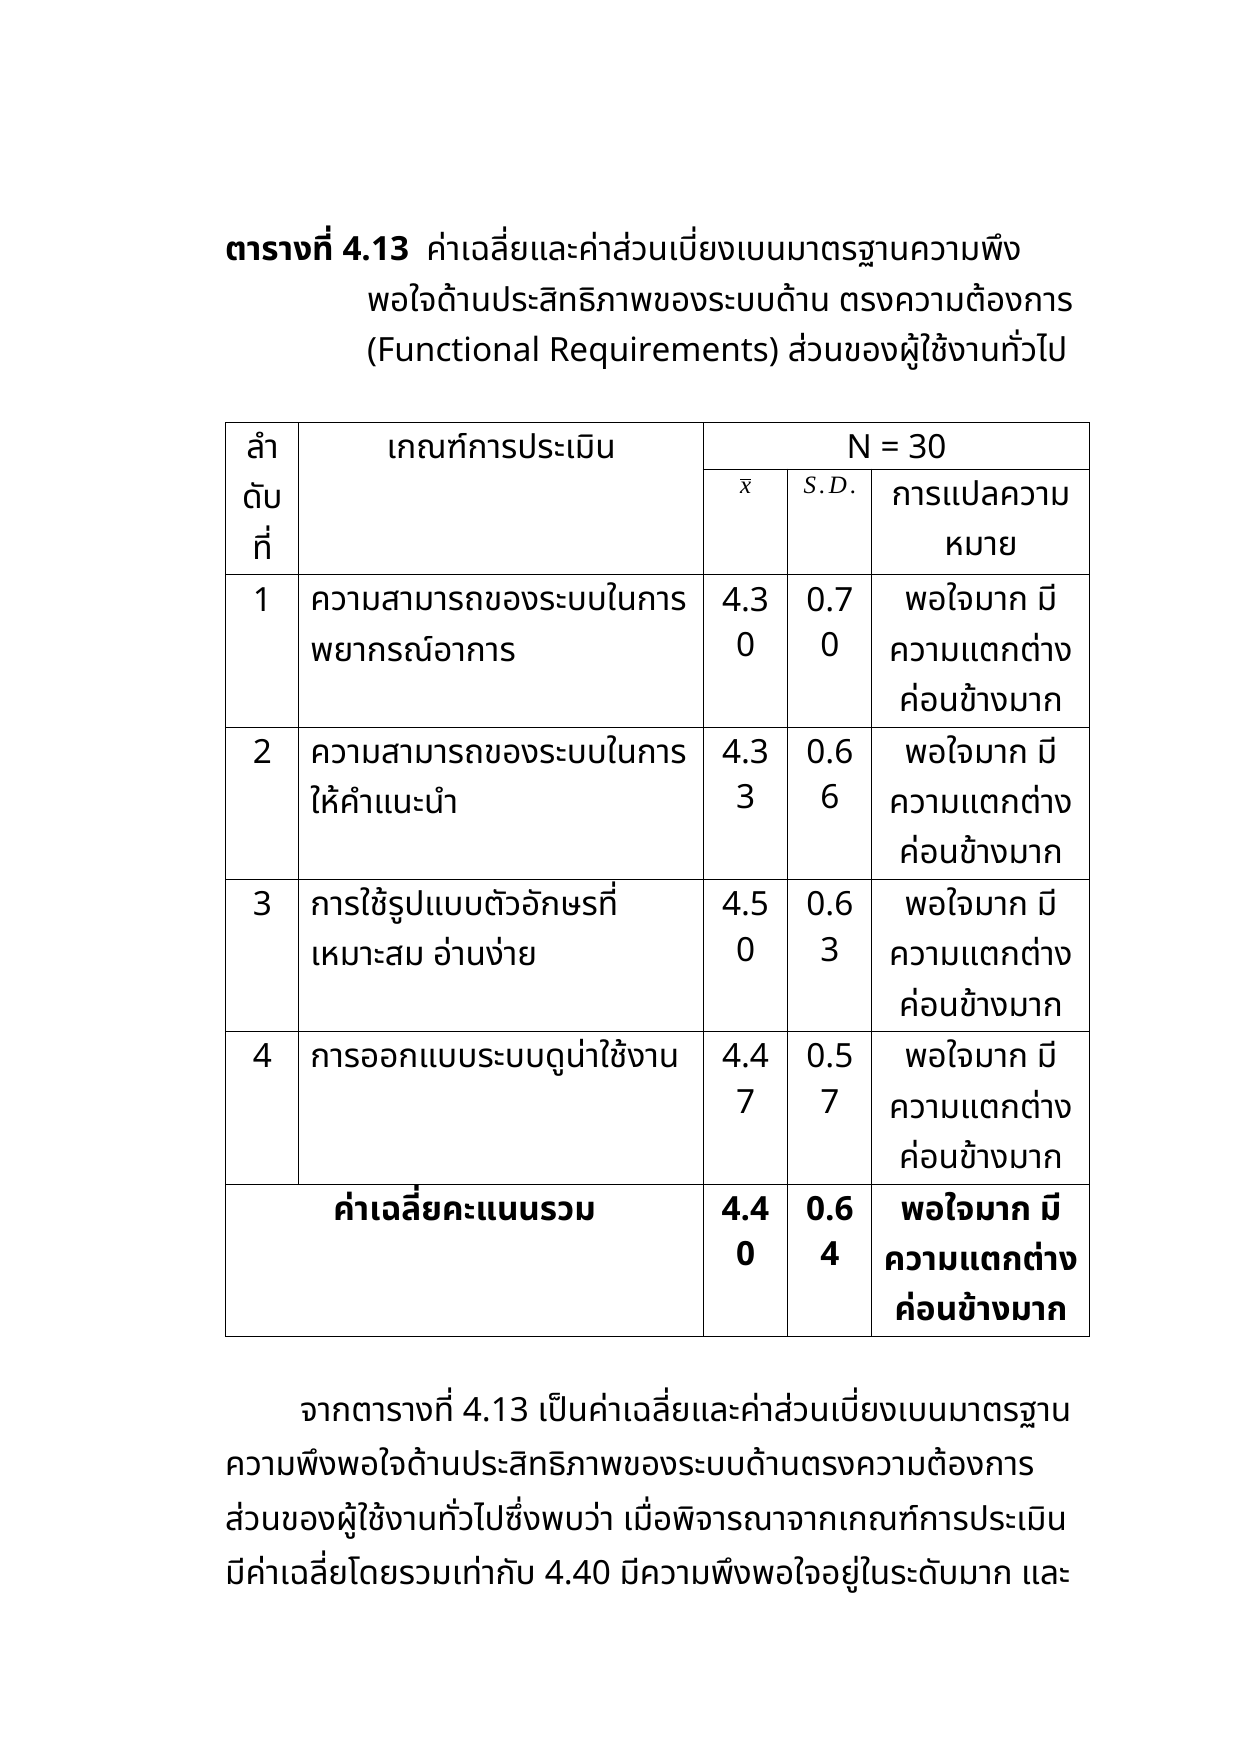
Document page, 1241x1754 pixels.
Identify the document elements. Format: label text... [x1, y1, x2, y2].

table_header เกณฑ์การประเมิน [299, 423, 703, 574]
table_cell 1 [226, 575, 298, 727]
table_cell 0.70 [788, 575, 871, 727]
list ตารางที่ 4.13 ค่าเฉลี่ยและค่าส่วนเบี่ยงเบนมาตรฐานความพึงพอใจด้านประสิทธิภาพของระบบด้าน ตรงความต้องการ (Functional Requirements) ส่วนของผู้ใช้งานทั่วไป [225, 225, 1090, 377]
table_cell การใช้รูปแบบตัวอักษรที่เหมาะสม อ่านง่าย [299, 880, 703, 1031]
table_cell การแปลความหมาย [872, 470, 1089, 574]
table_cell พอใจมาก มีความแตกต่างค่อนข้างมาก [872, 1032, 1089, 1183]
table_cell ความสามารถของระบบในการพยากรณ์อาการ [299, 575, 703, 727]
table_cell 4.47 [704, 1032, 787, 1183]
table_cell [788, 470, 871, 574]
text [225, 1386, 1090, 1600]
table_cell การออกแบบระบบดูน่าใช้งาน [299, 1032, 703, 1183]
table_cell 4.33 [704, 728, 787, 879]
table_cell 0.57 [788, 1032, 871, 1183]
table_cell พอใจมาก มีความแตกต่างค่อนข้างมาก [872, 575, 1089, 727]
table_cell ค่าเฉลี่ยคะแนนรวม [226, 1185, 703, 1336]
table_cell พอใจมาก มีความแตกต่างค่อนข้างมาก [872, 1185, 1089, 1336]
table_cell พอใจมาก มีความแตกต่างค่อนข้างมาก [872, 728, 1089, 879]
table_cell 0.63 [788, 880, 871, 1031]
table_header N = 30 [704, 423, 1089, 468]
table_cell ความสามารถของระบบในการให้คำแนะนำ [299, 728, 703, 879]
table_cell 2 [226, 728, 298, 879]
table_cell 4.30 [704, 575, 787, 727]
table_cell 4 [226, 1032, 298, 1183]
table_cell 4.50 [704, 880, 787, 1031]
table_cell [704, 470, 787, 574]
table_cell 3 [226, 880, 298, 1031]
table_cell 4.40 [704, 1185, 787, 1336]
table_cell 0.66 [788, 728, 871, 879]
table_cell พอใจมาก มีความแตกต่างค่อนข้างมาก [872, 880, 1089, 1031]
table_header ลำดับที่ [226, 423, 298, 574]
table_cell 0.64 [788, 1185, 871, 1336]
